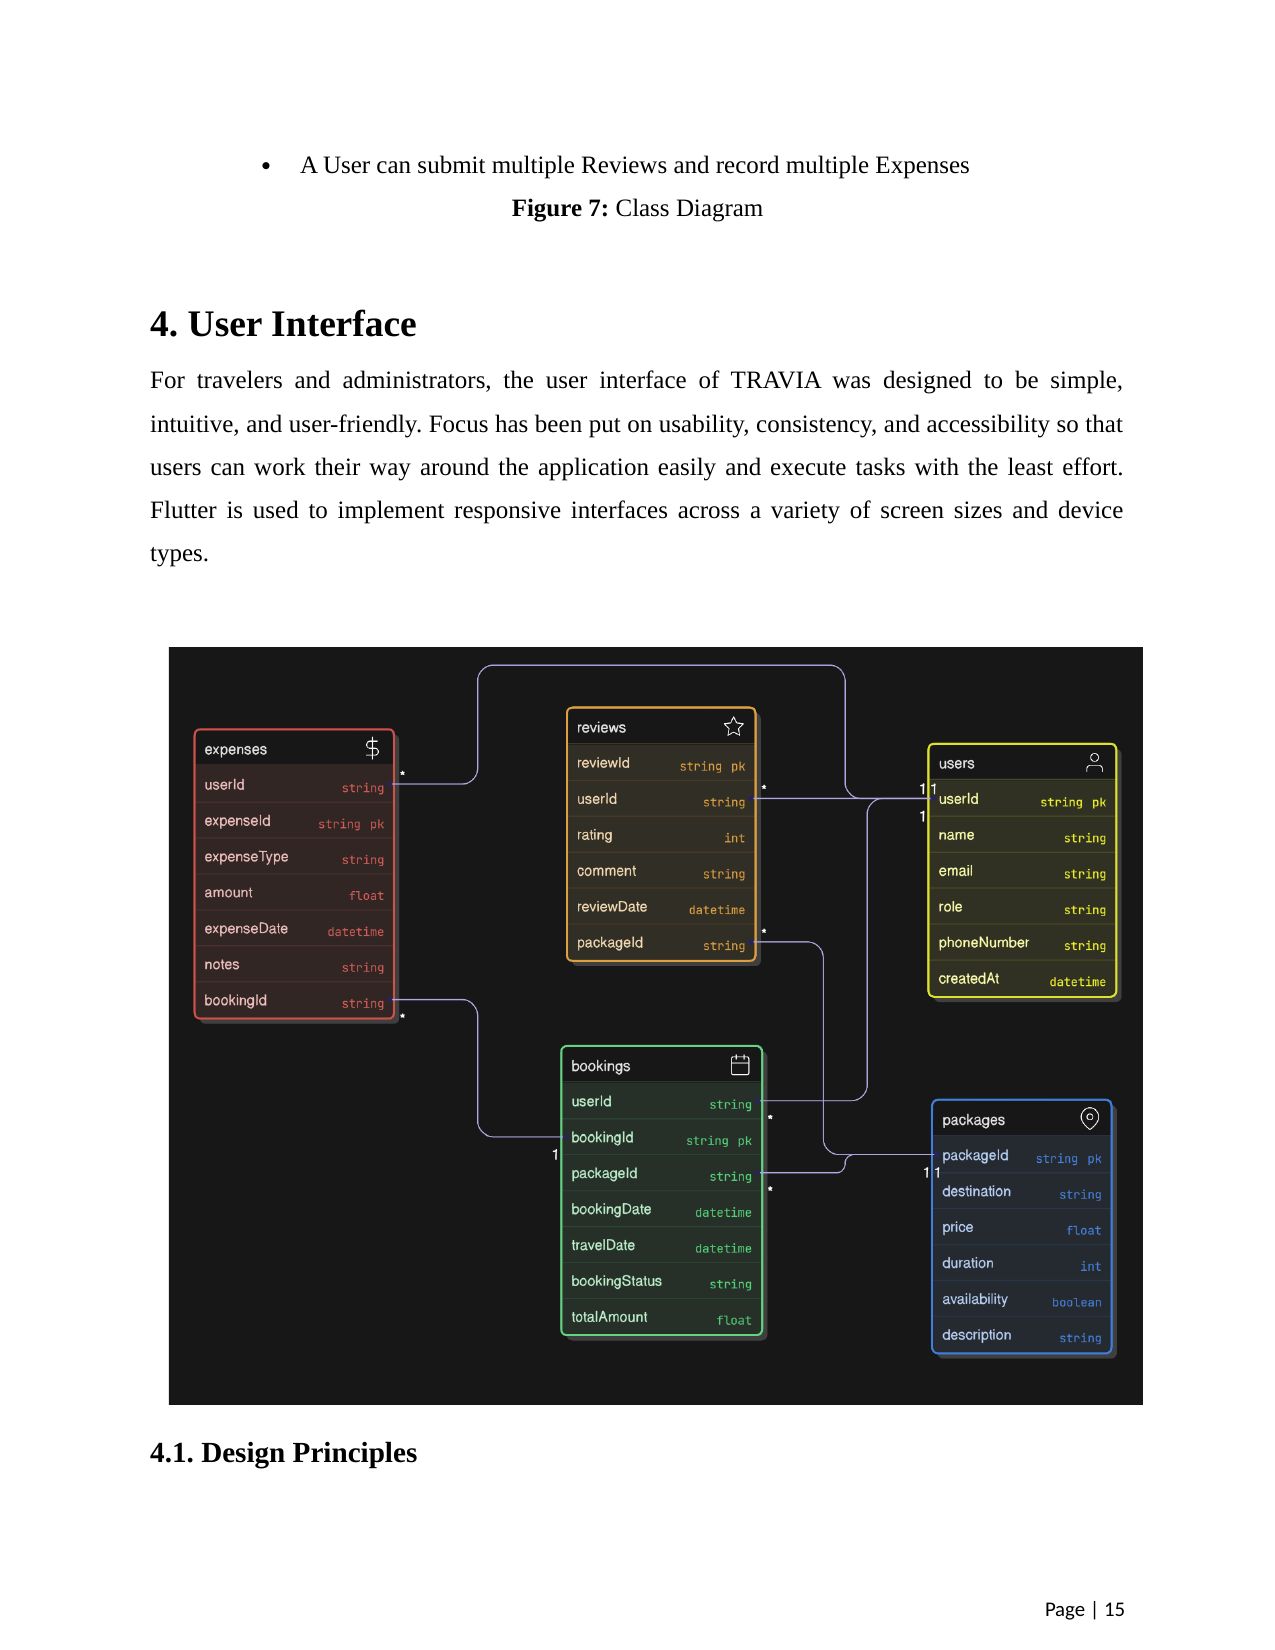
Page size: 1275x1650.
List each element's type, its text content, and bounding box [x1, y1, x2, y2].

list 4. User Interface [150, 301, 1125, 344]
text Figure 7: Class Diagram [150, 193, 1125, 222]
text For travelers and administrators, the user interface of TRAVIA was designed to be simple, intuitive, and user-friendly. Focus has been put on usability, consistency, and accessibility so that users can work their way around the application easily and execute tasks with the least effort. Flutter is used to implement responsive interfaces across a variety of screen sizes and device types. [150, 366, 1125, 567]
picture [168, 647, 1144, 1405]
list A User can submit multiple Reviews and record multiple Expenses [262, 150, 1125, 179]
